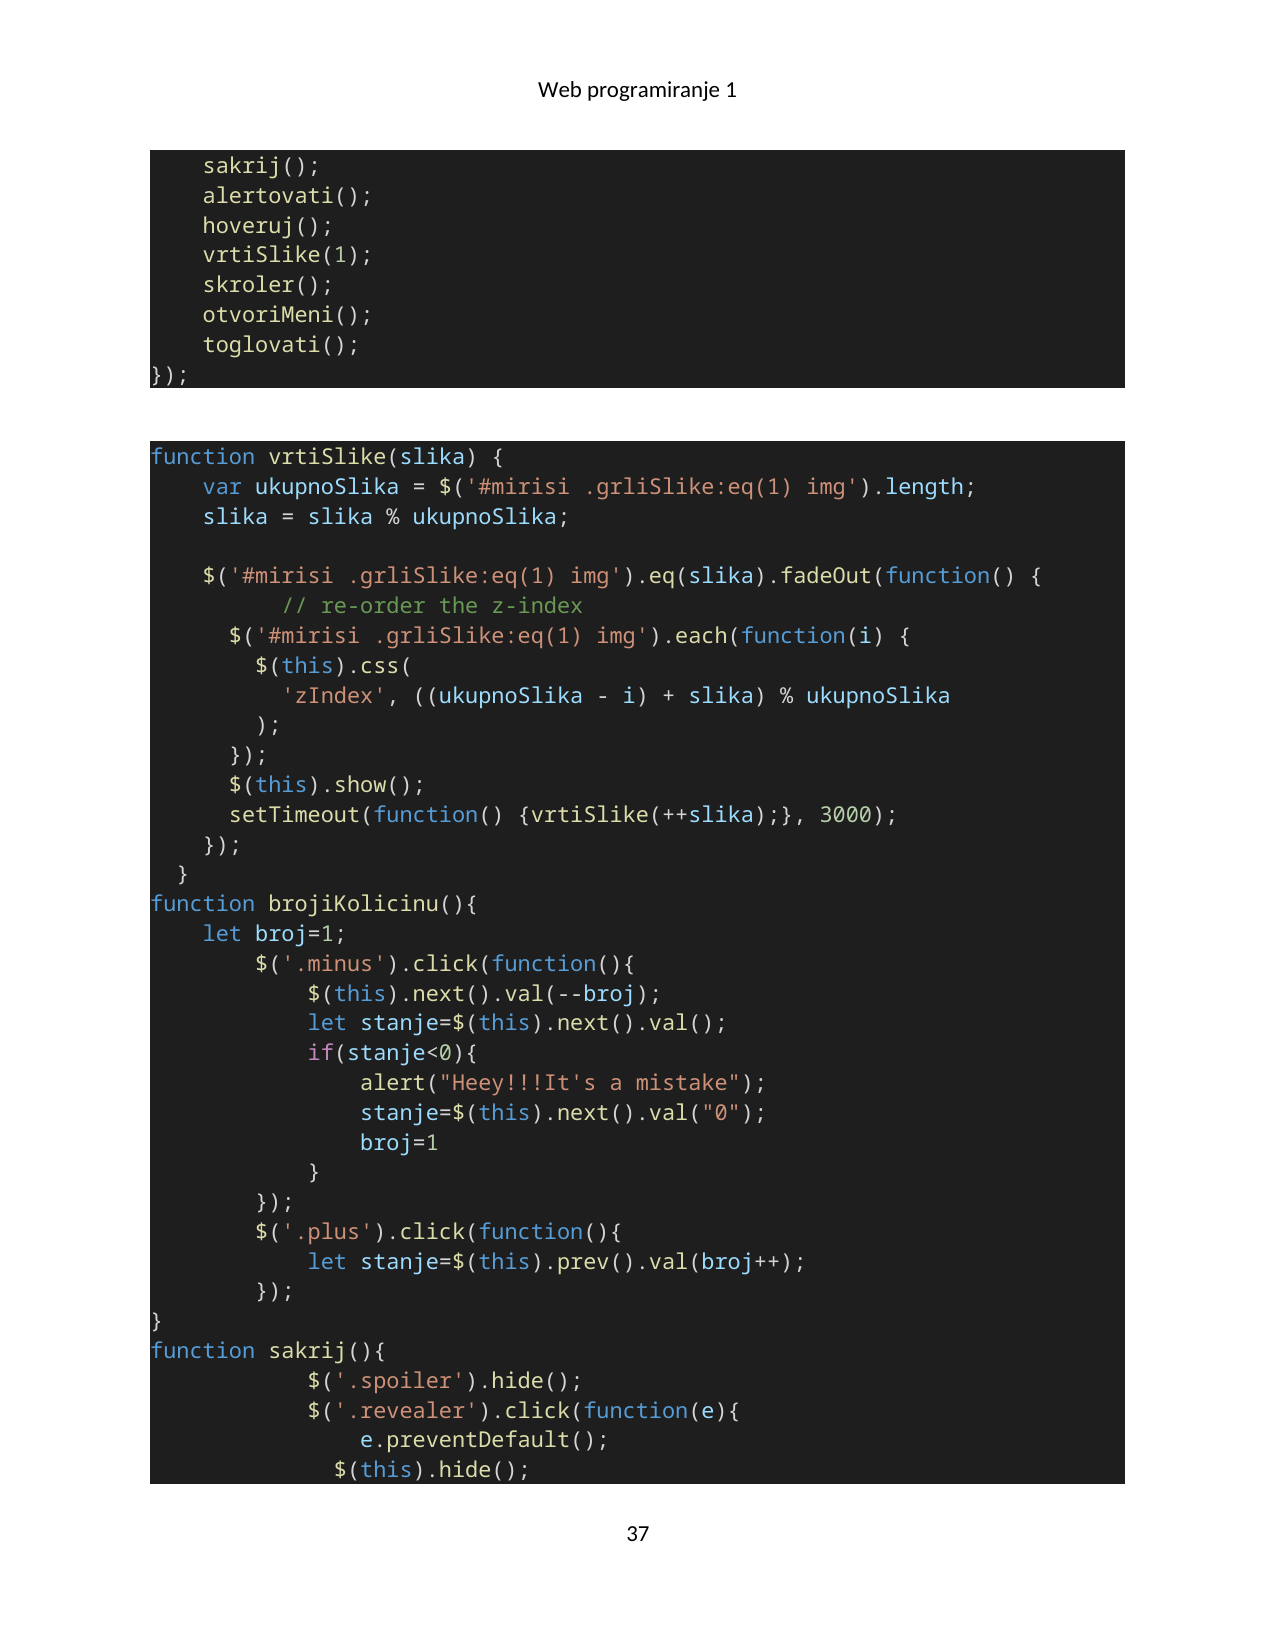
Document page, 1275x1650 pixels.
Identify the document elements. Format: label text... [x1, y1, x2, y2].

text if(stanje<0){ [150, 1037, 1125, 1067]
text let stanje=$(this).prev().val(broj++); [150, 1246, 1125, 1275]
text vrtiSlike(1); [150, 239, 1125, 269]
text }); [150, 1186, 1125, 1216]
text 'zIndex', ((ukupnoSlika - i) + slika) % ukupnoSlika [150, 679, 1125, 709]
text $('.spoiler').hide(); [150, 1365, 1125, 1394]
text slika = slika % ukupnoSlika; [150, 501, 1125, 531]
text stanje=$(this).next().val("0"); [150, 1097, 1125, 1126]
text $(this).hide(); [150, 1454, 1125, 1484]
text function sakrij(){ [150, 1335, 1125, 1365]
text otvoriMeni(); [150, 299, 1125, 329]
text sakrij(); [150, 150, 1125, 180]
text $('.plus').click(function(){ [150, 1216, 1125, 1246]
text function brojiKolicinu(){ [150, 888, 1125, 918]
text toglovati(); [150, 329, 1125, 358]
text }); [150, 828, 1125, 858]
text broj=1 [150, 1126, 1125, 1156]
text } [150, 1305, 1125, 1335]
text } [150, 1156, 1125, 1186]
text setTimeout(function() {vrtiSlike(++slika);}, 3000); [150, 799, 1125, 828]
text $('.revealer').click(function(e){ [150, 1394, 1125, 1424]
text }); [150, 739, 1125, 769]
text var ukupnoSlika = $('#mirisi .grliSlike:eq(1) img').length; [150, 471, 1125, 501]
text alert("Heey!!!It's a mistake"); [150, 1067, 1125, 1097]
text $('#mirisi .grliSlike:eq(1) img').each(function(i) { [150, 620, 1125, 650]
text } [150, 858, 1125, 888]
text let stanje=$(this).next().val(); [150, 1007, 1125, 1037]
text }); [150, 1275, 1125, 1305]
text // re-order the z-index [150, 590, 1125, 620]
text function vrtiSlike(slika) { [150, 441, 1125, 471]
text $('.minus').click(function(){ [150, 948, 1125, 977]
text alertovati(); [150, 180, 1125, 209]
text e.preventDefault(); [150, 1424, 1125, 1454]
text hoveruj(); [150, 209, 1125, 239]
text $(this).css( [150, 650, 1125, 679]
text ); [150, 709, 1125, 739]
text $(this).show(); [150, 769, 1125, 799]
text }); [150, 358, 1125, 388]
text skroler(); [150, 269, 1125, 299]
text let broj=1; [150, 918, 1125, 948]
text $('#mirisi .grliSlike:eq(1) img').eq(slika).fadeOut(function() { [150, 560, 1125, 590]
text $(this).next().val(--broj); [150, 977, 1125, 1007]
